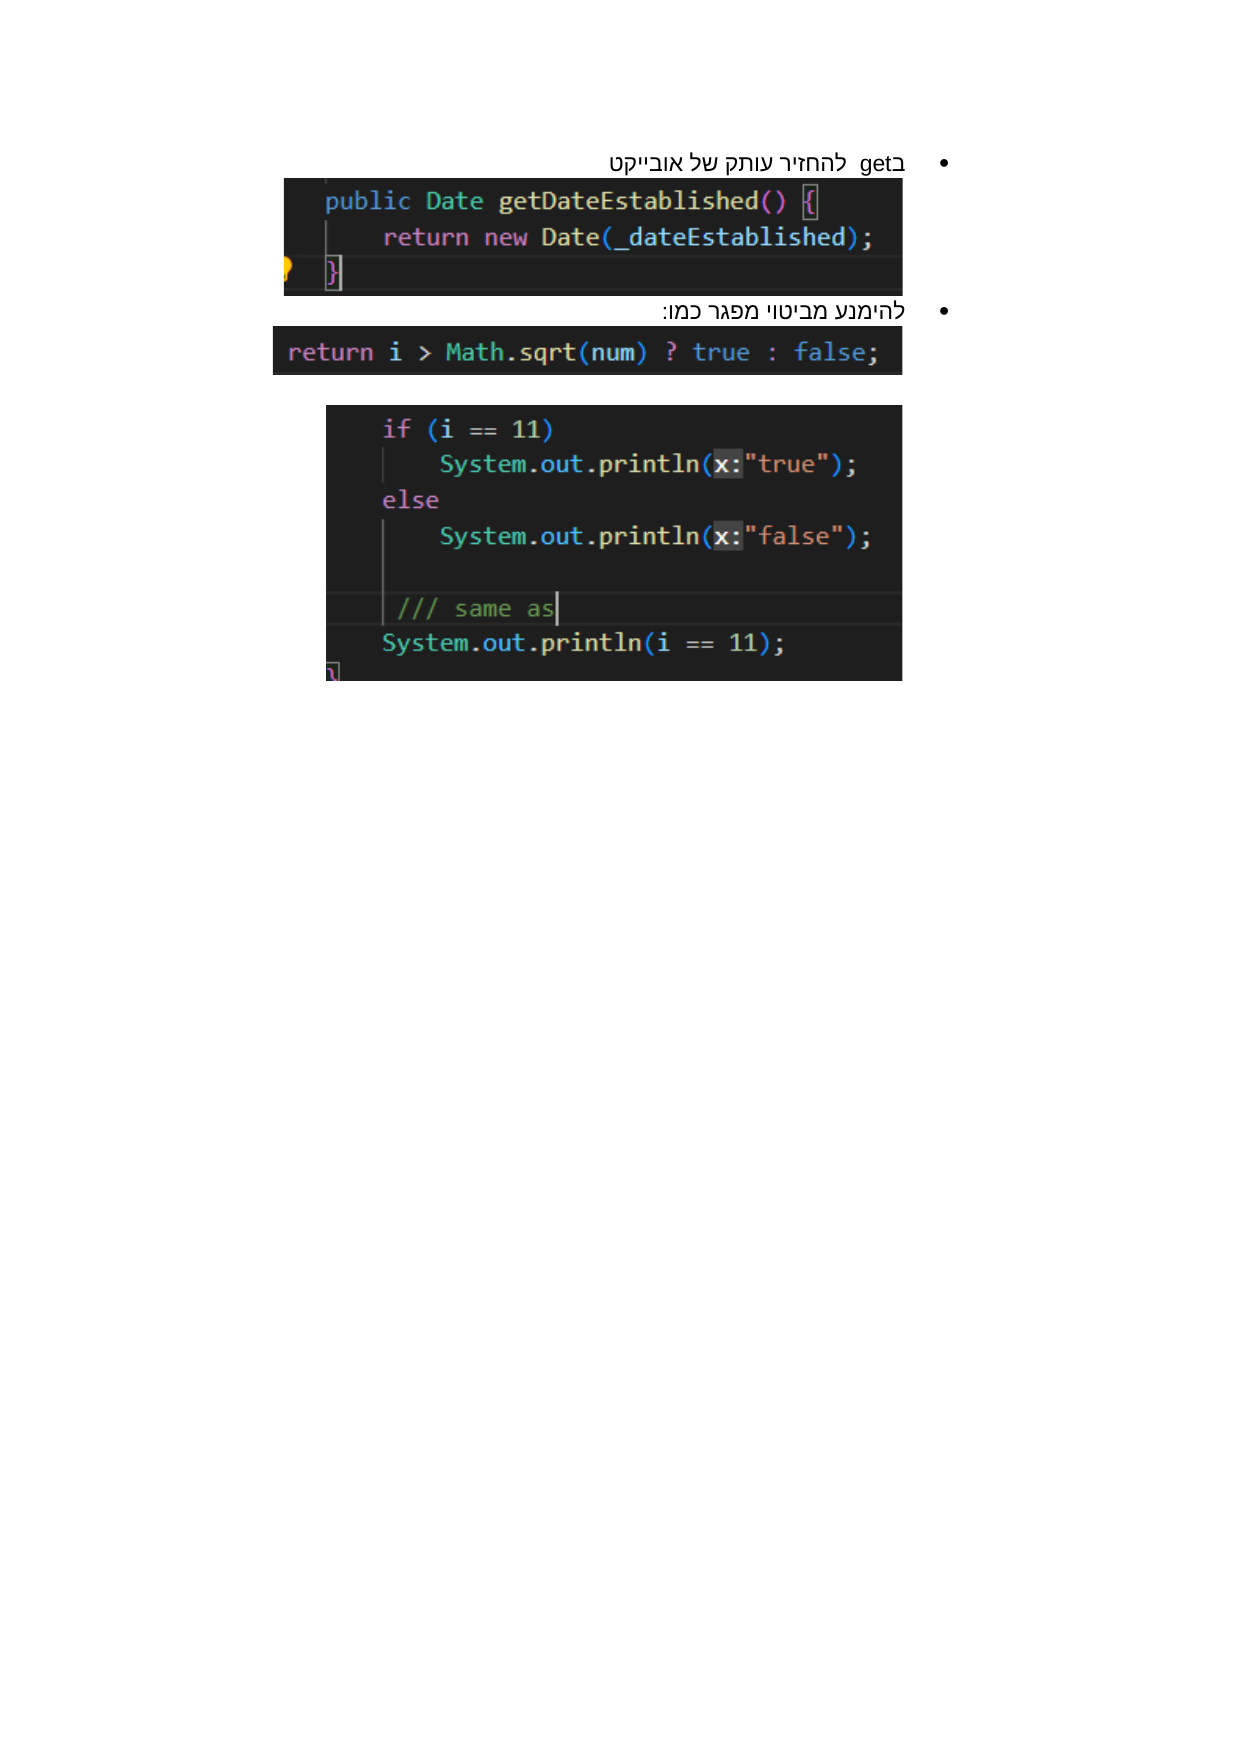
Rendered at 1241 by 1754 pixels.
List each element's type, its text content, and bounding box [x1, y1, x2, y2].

picture [326, 405, 903, 681]
picture [283, 178, 903, 296]
picture [272, 326, 903, 375]
